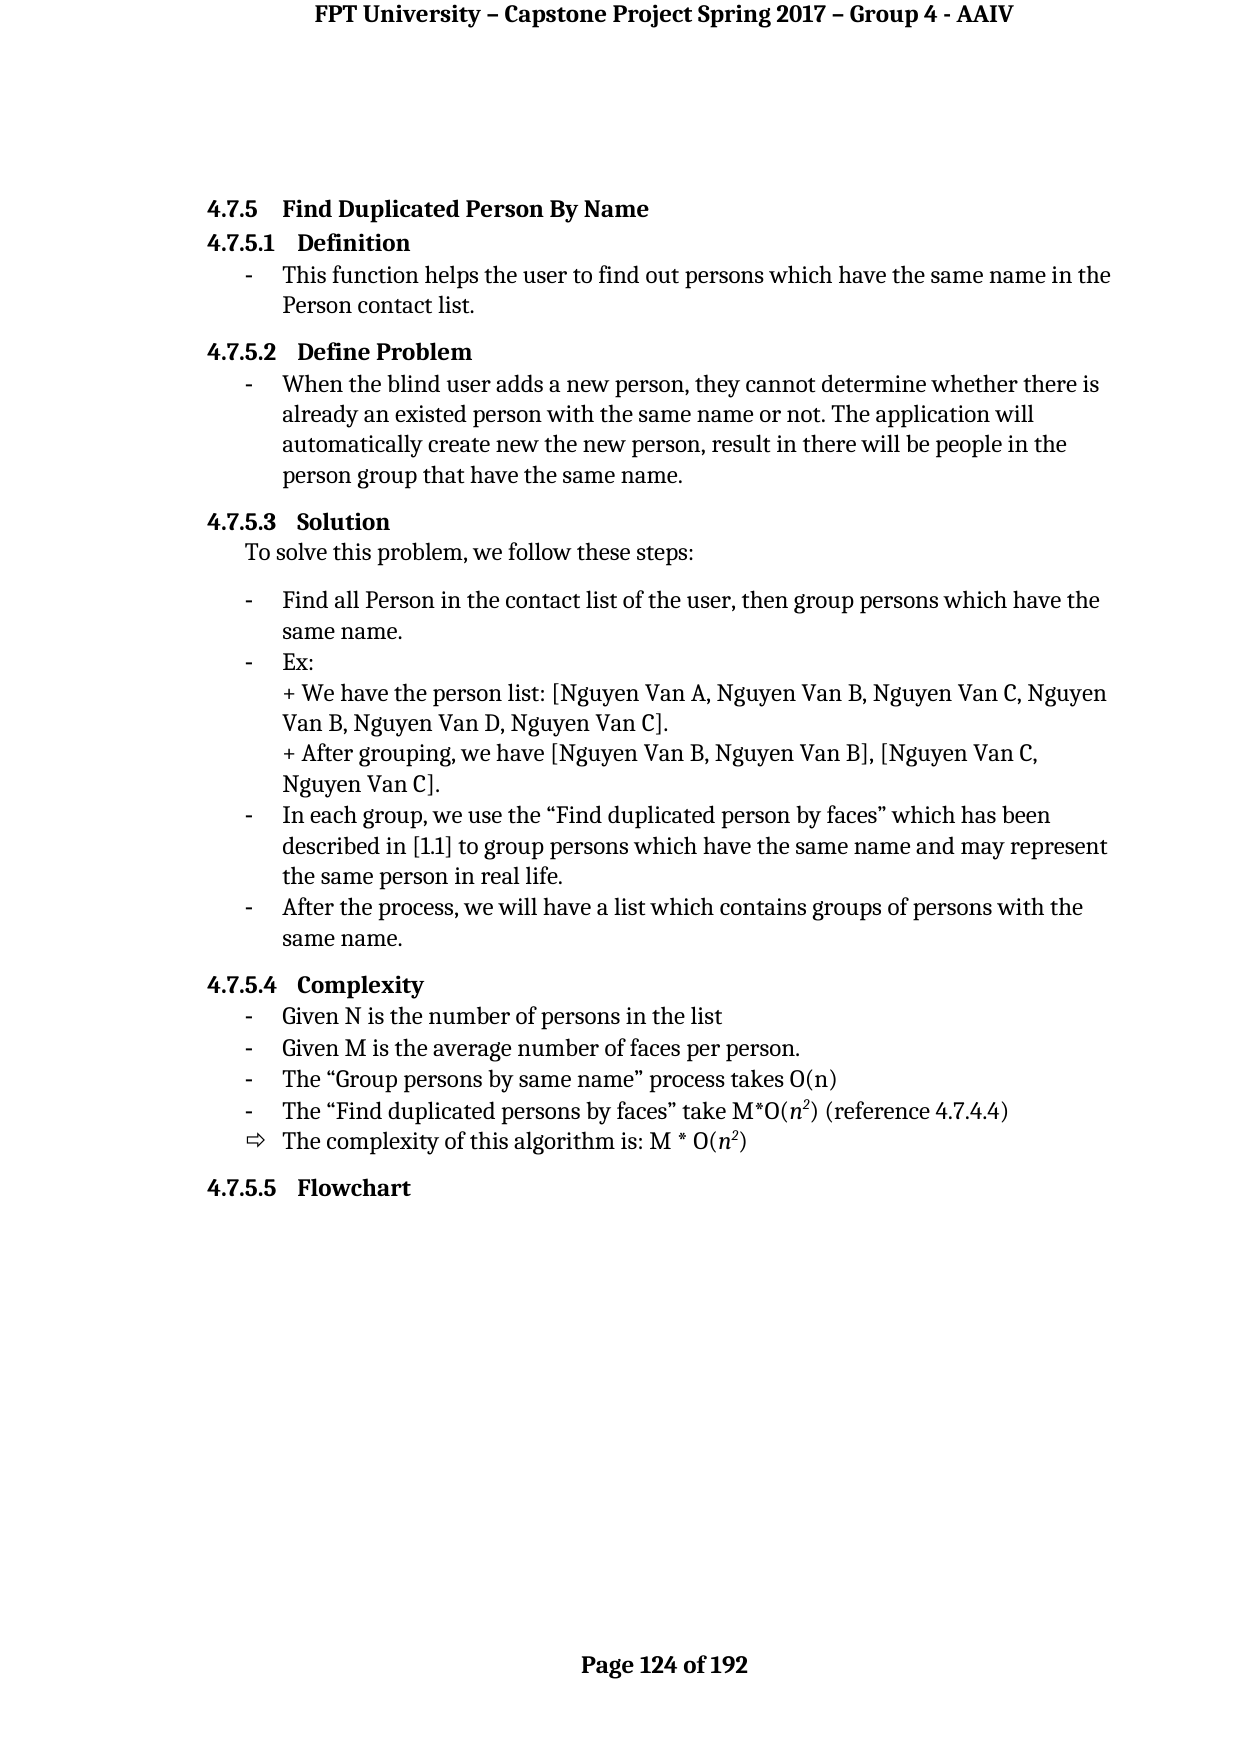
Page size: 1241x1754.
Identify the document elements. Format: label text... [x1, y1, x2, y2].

list + After grouping, we have [Nguyen Van B, Nguyen Van B], [Nguyen Van C, Nguyen Van C]. [282, 739, 1122, 798]
list This function helps the user to find out persons which have the same name in the Person contact list. [244, 260, 1122, 320]
subtitle Complexity [207, 971, 1122, 999]
subtitle Definition [207, 229, 1122, 258]
list The complexity of this algorithm is: M * O(n2) [244, 1127, 1122, 1156]
list In each group, we use the “Find duplicated person by faces” which has been described in [1.1] to group persons which have the same name and may represent the same person in real life. [244, 800, 1122, 891]
list When the blind user adds a new person, they cannot determine whether there is already an existed person with the same name or not. The application will automatically create new the new person, result in there will be people in the person group that have the same name. [244, 368, 1122, 489]
subtitle Flowchart [207, 1174, 1122, 1203]
text To solve this problem, we follow these steps: [207, 538, 1122, 567]
subtitle Define Problem [207, 338, 1122, 367]
list The “Group persons by same name” process takes O(n) [244, 1064, 1122, 1094]
list Ex: [244, 647, 1122, 677]
list After the process, we will have a list which contains groups of persons with the same name. [244, 892, 1122, 952]
subtitle Find Duplicated Person By Name [207, 195, 1122, 223]
list Given N is the number of persons in the list [244, 1001, 1122, 1031]
list Find all Person in the contact list of the user, then group persons which have the same name. [244, 585, 1122, 645]
list + We have the person list: [Nguyen Van A, Nguyen Van B, Nguyen Van C, Nguyen Van B, Nguyen Van D, Nguyen Van C]. [282, 678, 1122, 738]
list Given M is the average number of faces per person. [244, 1033, 1122, 1062]
list The “Find duplicated persons by faces” take M*O(n2) (reference 4.7.4.4) [244, 1096, 1122, 1125]
subtitle Solution [207, 508, 1122, 537]
